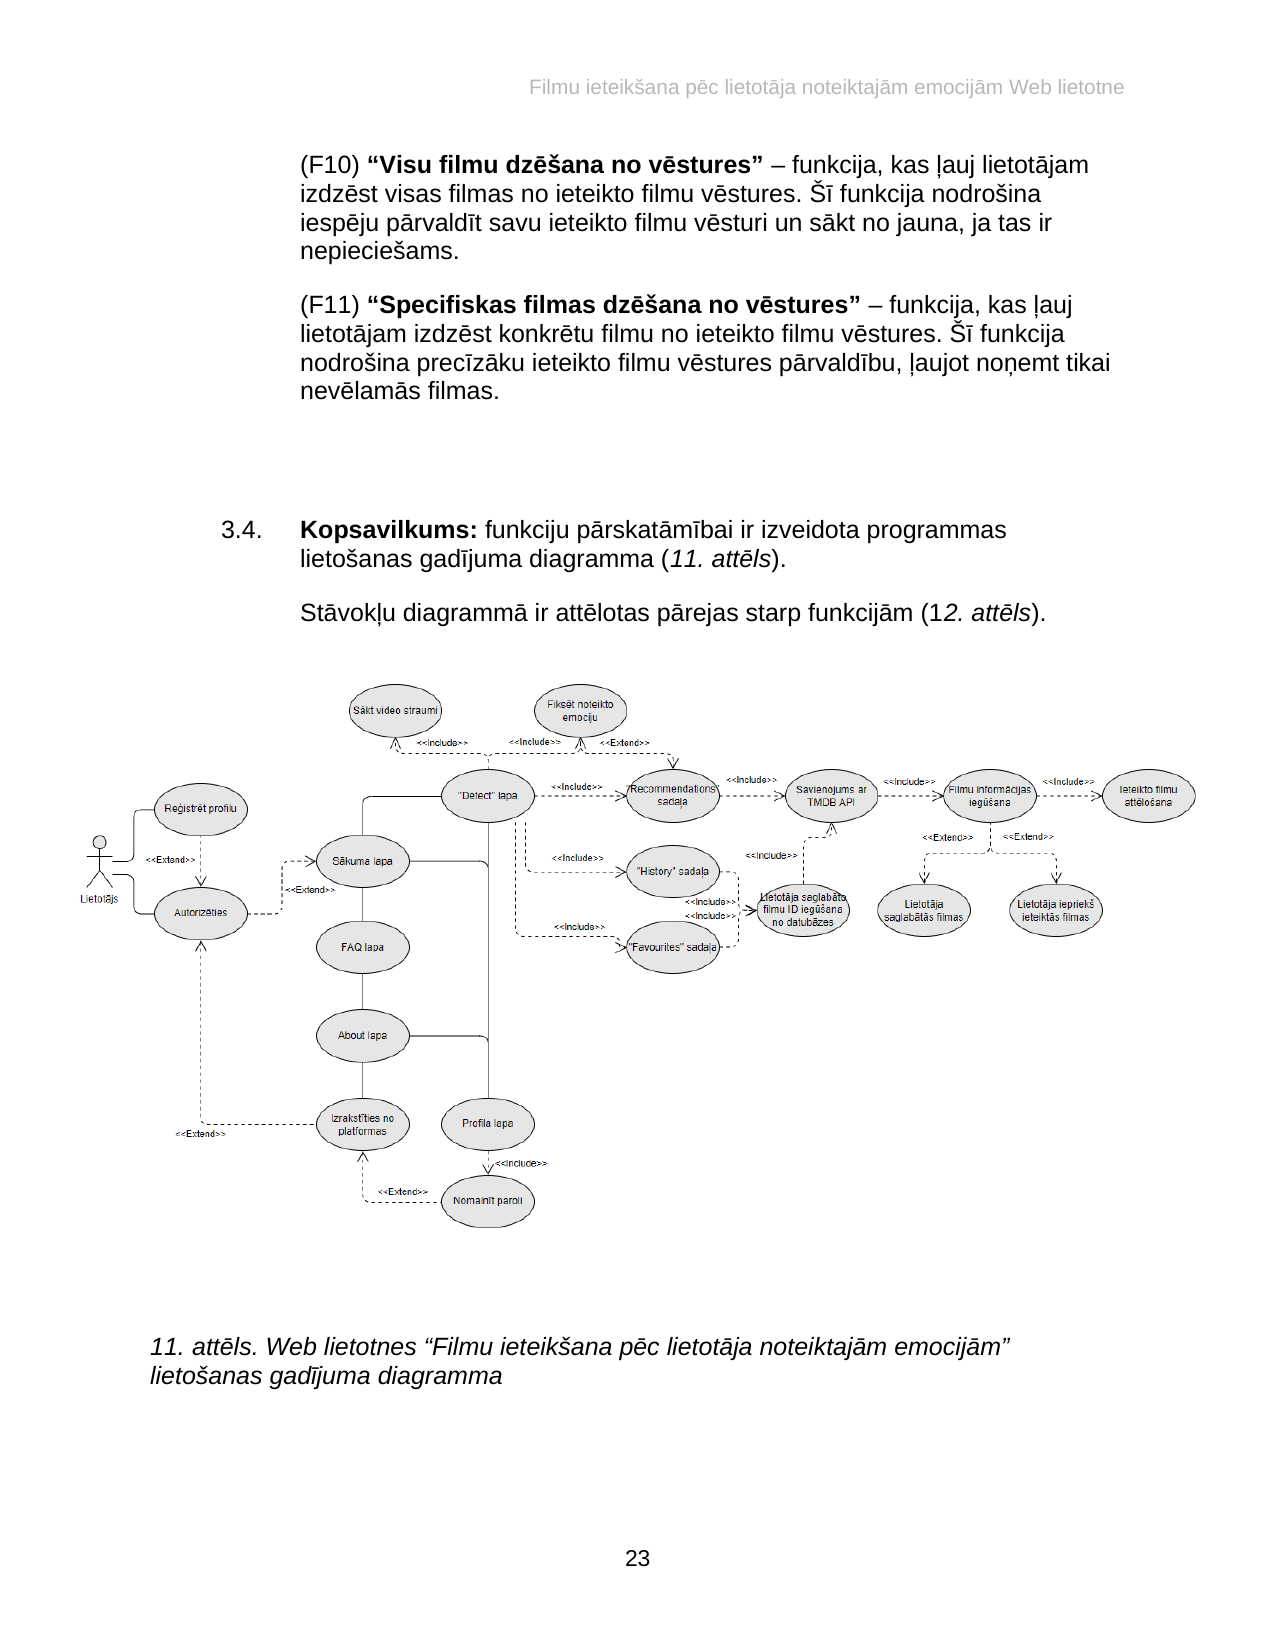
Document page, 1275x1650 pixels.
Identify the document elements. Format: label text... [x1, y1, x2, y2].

text (F11) “Specifiskas filmas dzēšana no vēstures” – funkcija, kas ļauj lietotājam izdzēst konkrētu filmu no ieteikto filmu vēstures. Šī funkcija nodrošina precīzāku ieteikto filmu vēstures pārvaldību, ļaujot noņemt tikai nevēlamās filmas. [300, 290, 1125, 405]
picture [75, 670, 1201, 1234]
subtitle Stāvokļu diagrammā ir attēlotas pārejas starp funkcijām (12. attēls). [300, 598, 1125, 627]
subtitle Kopsavilkums: funkciju pārskatāmībai ir izveidota programmas lietošanas gadījuma diagramma (11. attēls). [262, 515, 1125, 573]
text (F10) “Visu filmu dzēšana no vēstures” – funkcija, kas ļauj lietotājam izdzēst visas filmas no ieteikto filmu vēstures. Šī funkcija nodrošina iespēju pārvaldīt savu ieteikto filmu vēsturi un sākt no jauna, ja tas ir nepieciešams. [300, 150, 1125, 265]
text 11. attēls. Web lietotnes “Filmu ieteikšana pēc lietotāja noteiktajām emocijām” lietošanas gadījuma diagramma­ [150, 1332, 1125, 1390]
